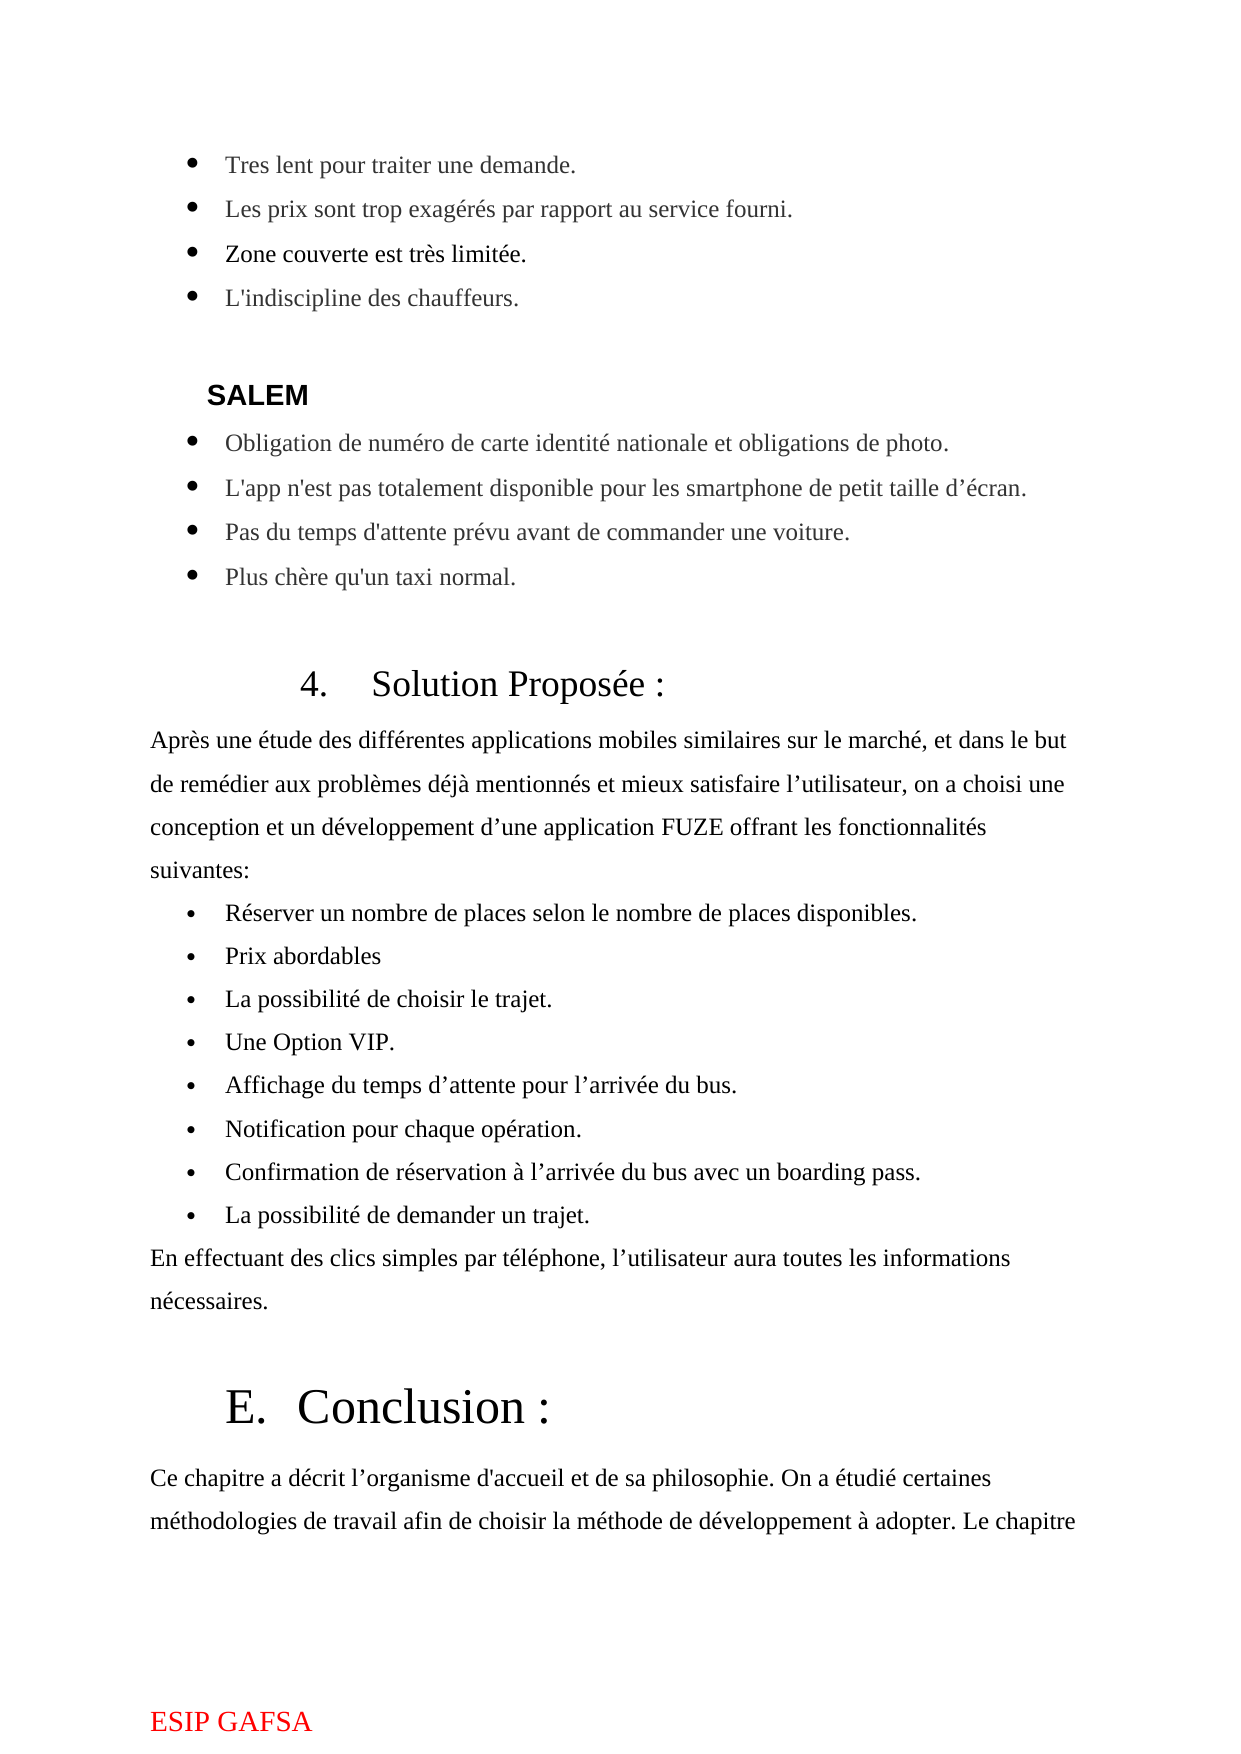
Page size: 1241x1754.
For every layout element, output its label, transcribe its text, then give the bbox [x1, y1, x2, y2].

list Affichage du temps d’attente pour l’arrivée du bus. [187, 1071, 1090, 1099]
list Obligation de numéro de carte identité nationale et obligations de photo. [187, 428, 1090, 458]
list Les prix sont trop exagérés par rapport au service fourni. [187, 194, 1090, 224]
list Plus chère qu'un taxi normal. [187, 562, 1090, 592]
subtitle Conclusion : [225, 1377, 1090, 1434]
list La possibilité de choisir le trajet. [187, 984, 1090, 1013]
list Réserver un nombre de places selon le nombre de places disponibles. [187, 898, 1090, 927]
list Zone couverte est très limitée. [187, 239, 1090, 269]
list Notification pour chaque opération. [187, 1114, 1090, 1142]
subtitle Solution Proposée : [300, 661, 1090, 704]
list Prix abordables [187, 941, 1090, 970]
text En effectuant des clics simples par téléphone, l’utilisateur aura toutes les informations nécessaires. [150, 1243, 1090, 1315]
list Une Option VIP. [187, 1027, 1090, 1056]
list Confirmation de réservation à l’arrivée du bus avec un boarding pass. [187, 1157, 1090, 1186]
list L'app n'est pas totalement disponible pour les smartphone de petit taille d’écran. [187, 473, 1090, 503]
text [150, 1463, 1090, 1535]
list Tres lent pour traiter une demande. [187, 150, 1090, 180]
list Pas du temps d'attente prévu avant de commander une voiture. [187, 517, 1090, 547]
list L'indiscipline des chauffeurs. [187, 283, 1090, 313]
text SALEM [150, 378, 1090, 412]
text Après une étude des différentes applications mobiles similaires sur le marché, et dans le but de remédier aux problèmes déjà mentionnés et mieux satisfaire l’utilisateur, on a choisi une conception et un développement d’une application FUZE offrant les fonctionnalités suivantes: [150, 726, 1090, 884]
list La possibilité de demander un trajet. [187, 1200, 1090, 1229]
